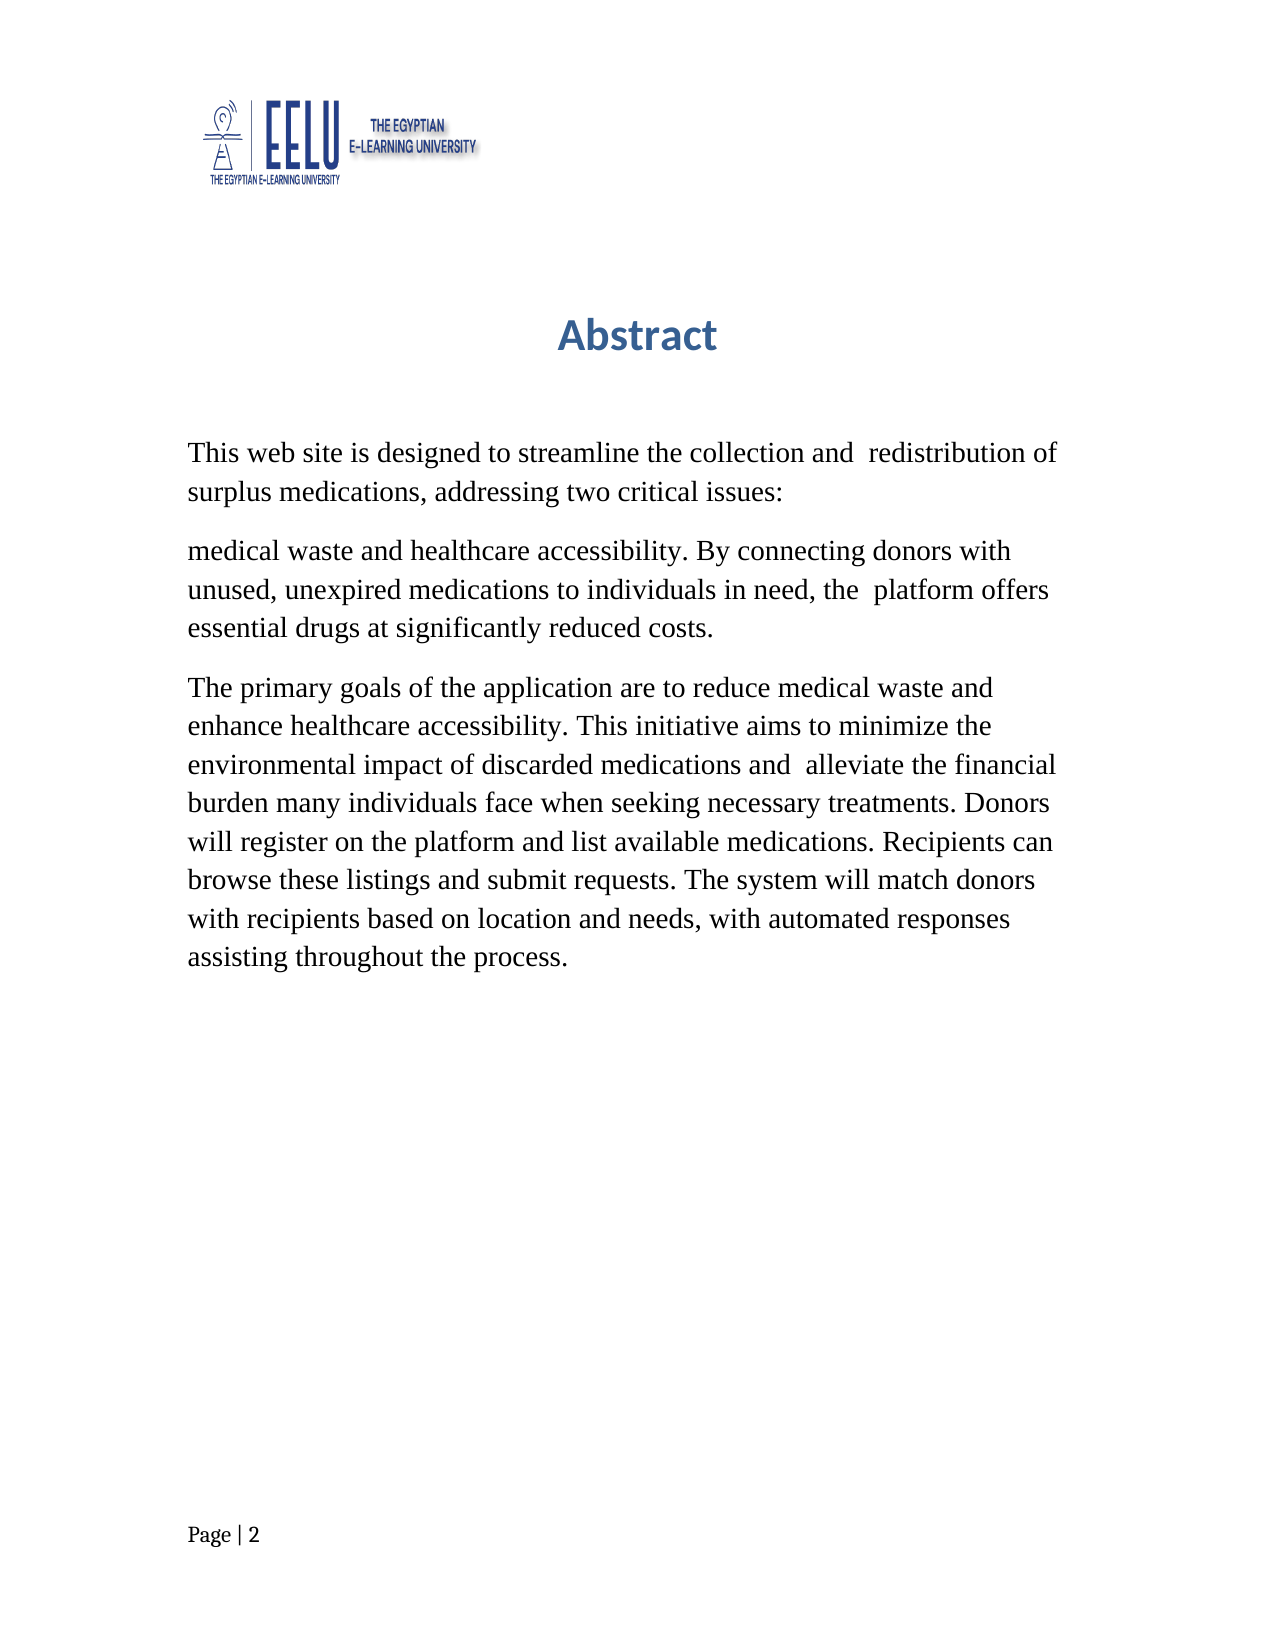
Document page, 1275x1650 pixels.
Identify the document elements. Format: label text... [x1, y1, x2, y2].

picture [187, 75, 482, 188]
text The primary goals of the application are to reduce medical waste and enhance healthcare accessibility. This initiative aims to minimize the environmental impact of discarded medications and alleviate the financial burden many individuals face when seeking necessary treatments. Donors will register on the platform and list available medications. Recipients can browse these listings and submit requests. The system will match donors with recipients based on location and needs, with automated responses assisting throughout the process. [187, 670, 1087, 973]
text medical waste and healthcare accessibility. By connecting donors with unused, unexpired medications to individuals in need, the platform offers essential drugs at significantly reduced costs. [187, 533, 1087, 644]
text This web site is designed to streamline the collection and redistribution of surplus medications, addressing two critical issues: [187, 435, 1087, 507]
subtitle Abstract [187, 306, 1087, 362]
